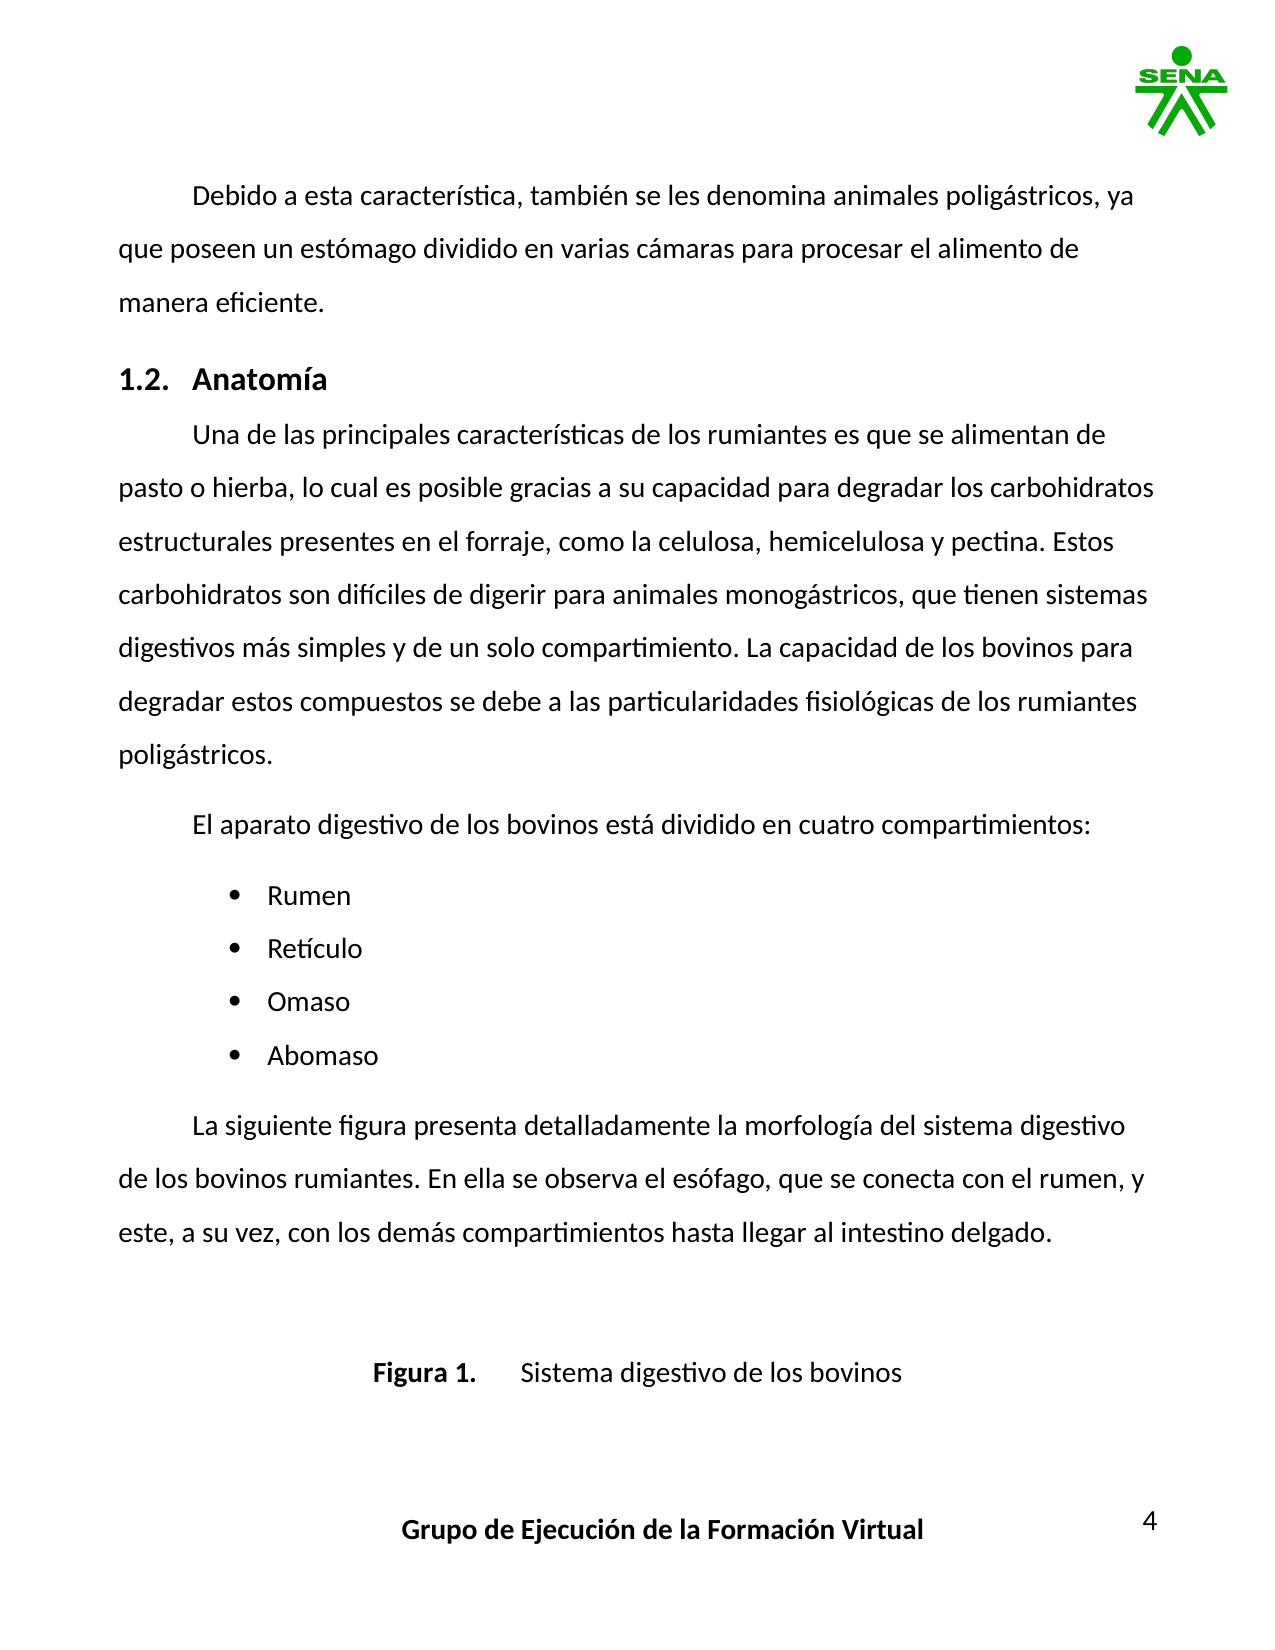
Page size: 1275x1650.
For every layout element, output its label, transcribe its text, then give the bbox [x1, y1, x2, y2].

list Abomaso [229, 1037, 1157, 1072]
text Sistema digestivo de los bovinos [118, 1354, 1157, 1390]
list Omaso [229, 983, 1157, 1019]
text El aparato digestivo de los bovinos está dividido en cuatro compartimientos: [118, 806, 1157, 842]
picture [1135, 46, 1228, 136]
text Debido a esta característica, también se les denomina animales poligástricos, ya que poseen un estómago dividido en varias cámaras para procesar el alimento de manera eficiente. [118, 177, 1157, 320]
text La siguiente figura presenta detalladamente la morfología del sistema digestivo de los bovinos rumiantes. En ella se observa el esófago, que se conecta con el rumen, y este, a su vez, con los demás compartimientos hasta llegar al intestino delgado. [118, 1107, 1157, 1249]
list Rumen [229, 877, 1157, 912]
subtitle Anatomía [118, 358, 1157, 399]
list Retículo [229, 930, 1157, 966]
text Una de las principales características de los rumiantes es que se alimentan de pasto o hierba, lo cual es posible gracias a su capacidad para degradar los carbohidratos estructurales presentes en el forraje, como la celulosa, hemicelulosa y pectina. Estos carbohidratos son difíciles de digerir para animales monogástricos, que tienen sistemas digestivos más simples y de un solo compartimiento. La capacidad de los bovinos para degradar estos compuestos se debe a las particularidades fisiológicas de los rumiantes poligástricos. [118, 416, 1157, 772]
